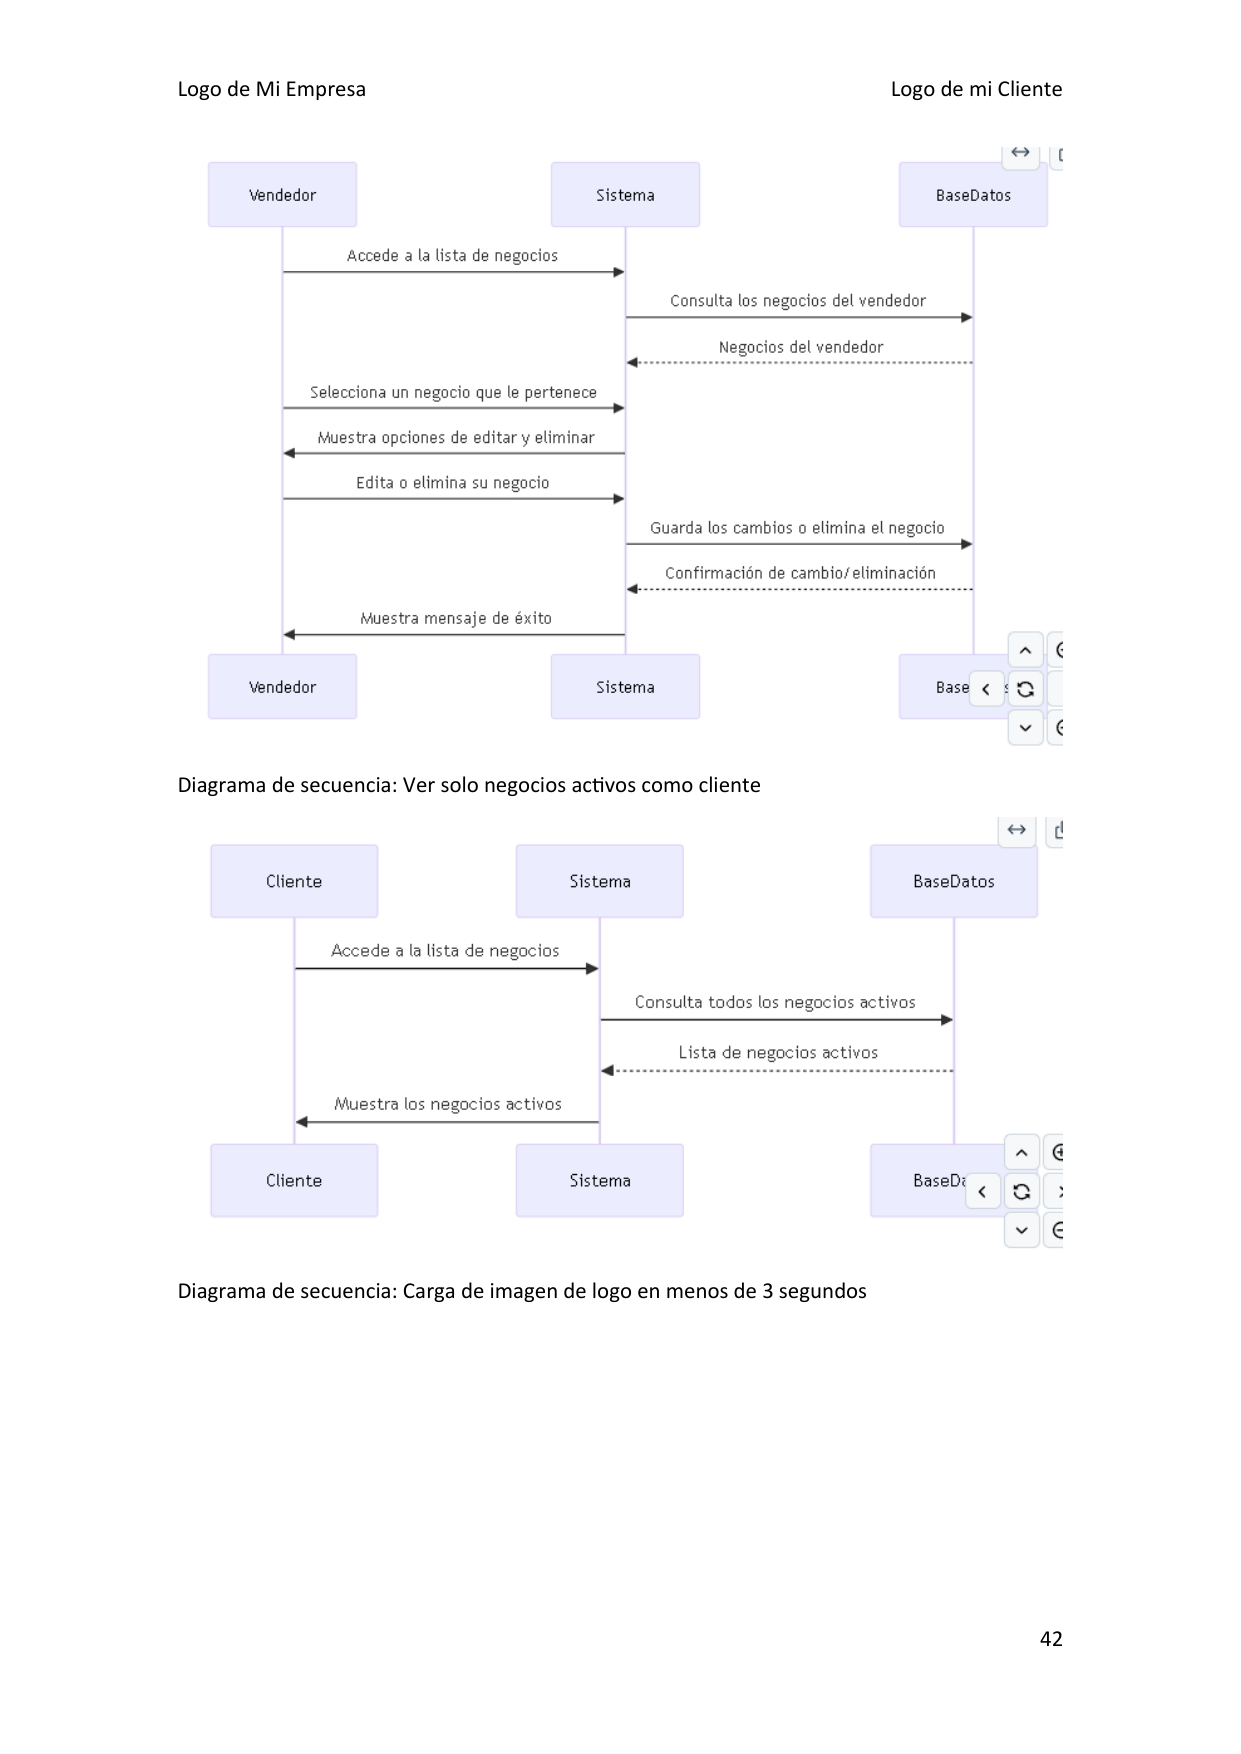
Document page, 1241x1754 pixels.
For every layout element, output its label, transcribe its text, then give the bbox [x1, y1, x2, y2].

picture [177, 817, 1063, 1257]
text Diagrama de secuencia: Carga de imagen de logo en menos de 3 segundos [177, 1276, 1063, 1304]
text Diagrama de secuencia: Ver solo negocios activos como cliente [177, 771, 1063, 799]
picture [177, 147, 1063, 752]
